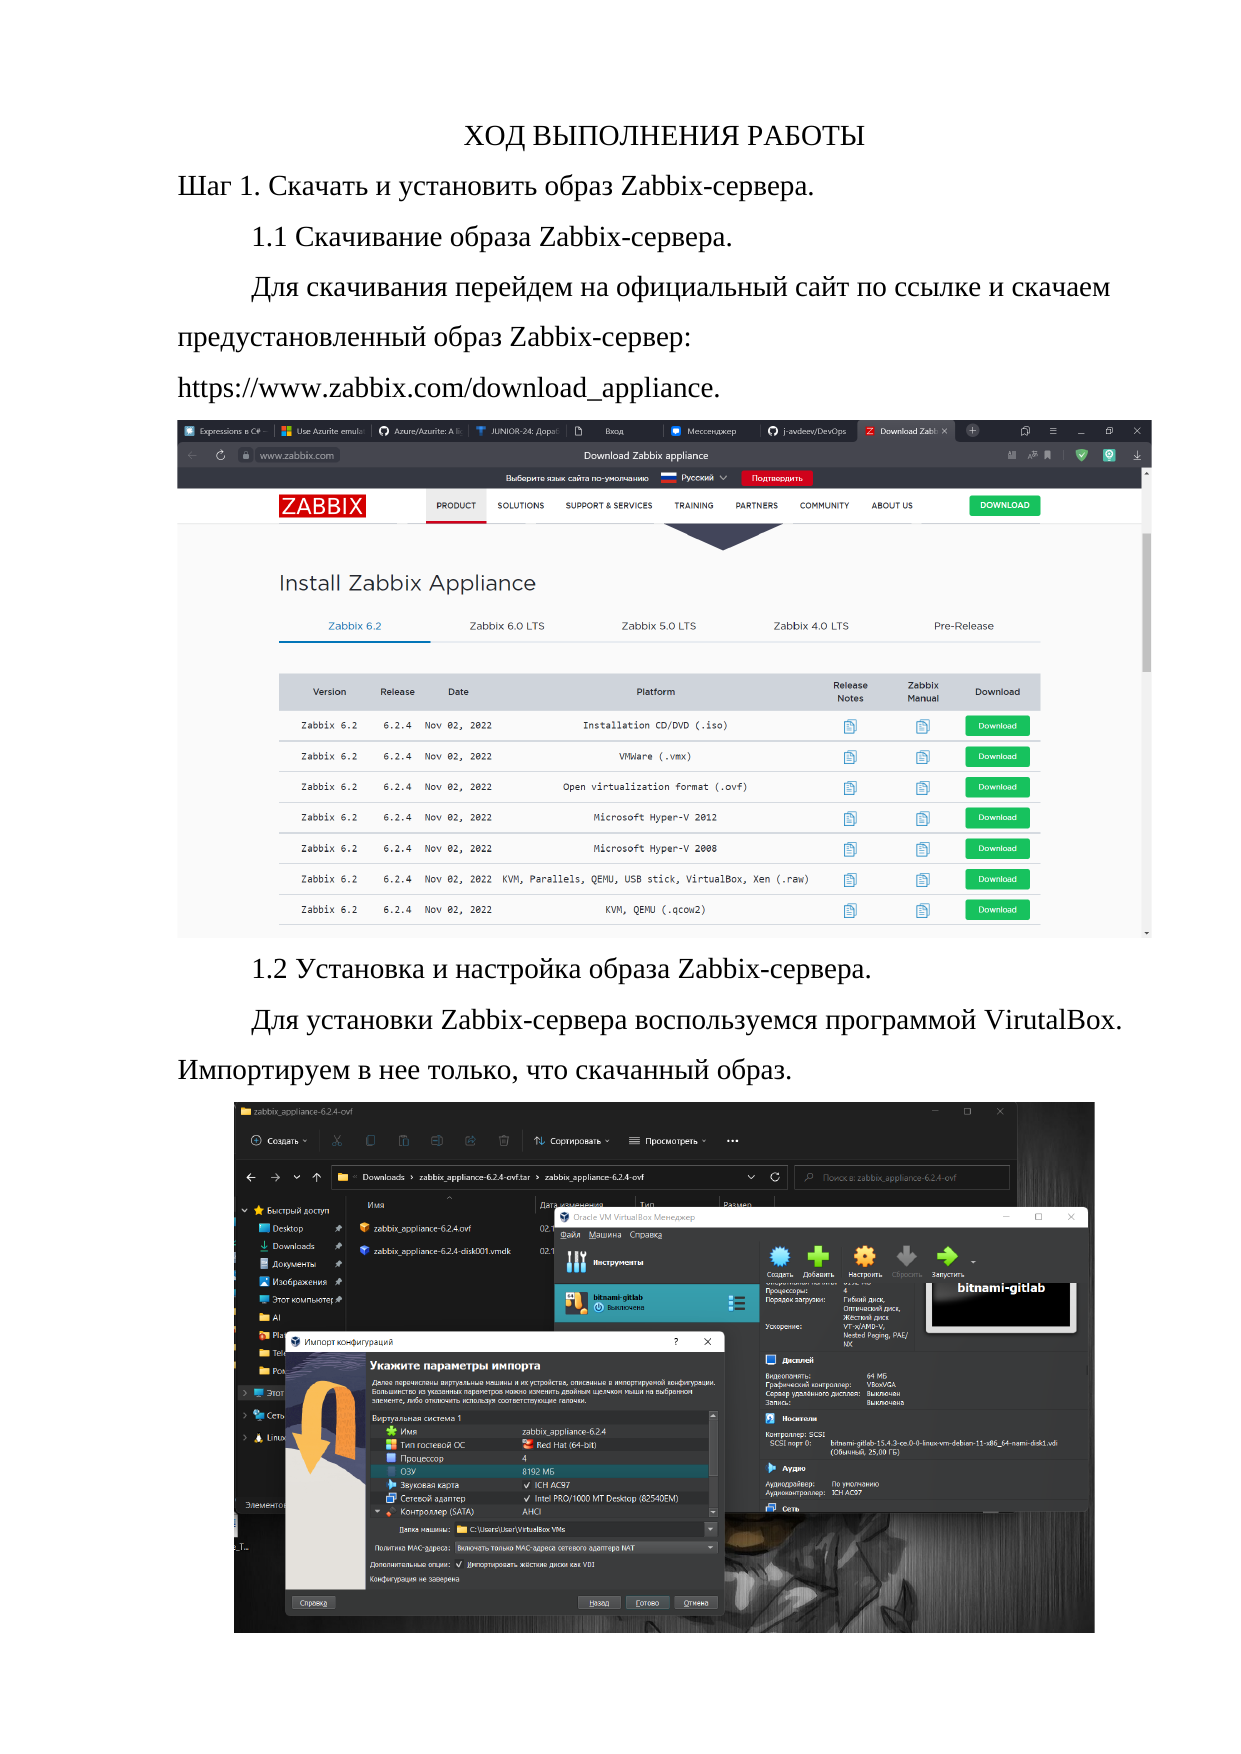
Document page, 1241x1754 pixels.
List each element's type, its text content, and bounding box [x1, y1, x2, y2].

text 1.2 Установка и настройка образа Zabbix-сервера. [177, 952, 1152, 985]
picture [234, 1102, 1095, 1633]
text Для установки Zabbix-сервера воспользуемся программой VirutalBox. Импортируем в нее только, что скачанный образ. [177, 1002, 1152, 1086]
text Шаг 1. Скачать и установить образ Zabbix-сервера. [177, 168, 1152, 202]
text 1.1 Скачивание образа Zabbix-сервера. [177, 219, 1152, 252]
picture [177, 420, 1152, 938]
text ХОД ВЫПОЛНЕНИЯ РАБОТЫ [177, 118, 1152, 152]
text Для скачивания перейдем на официальный сайт по ссылке и скачаем предустановленный образ Zabbix-сервер: https://www.zabbix.com/download_appliance. [177, 269, 1152, 403]
